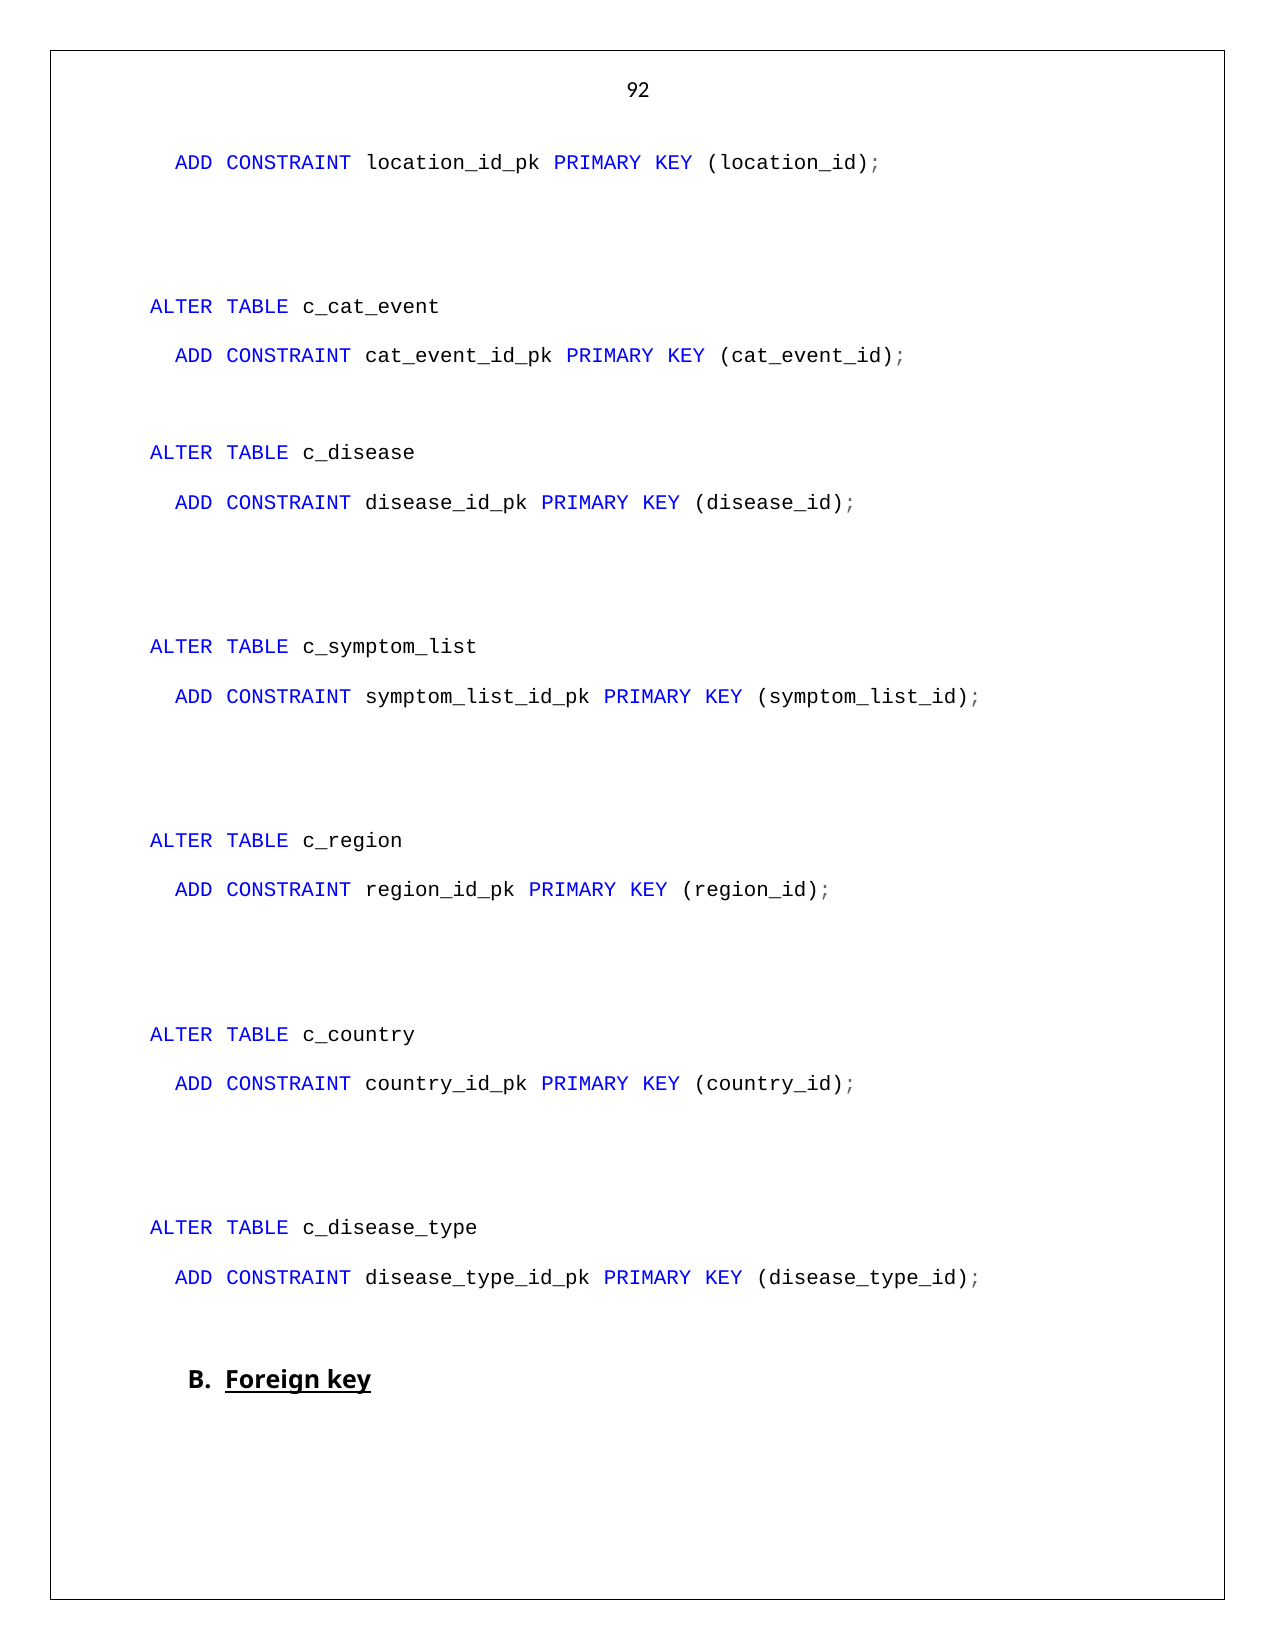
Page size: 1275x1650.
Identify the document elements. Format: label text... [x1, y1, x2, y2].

list Foreign key [187, 1362, 1125, 1396]
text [150, 150, 1125, 1316]
